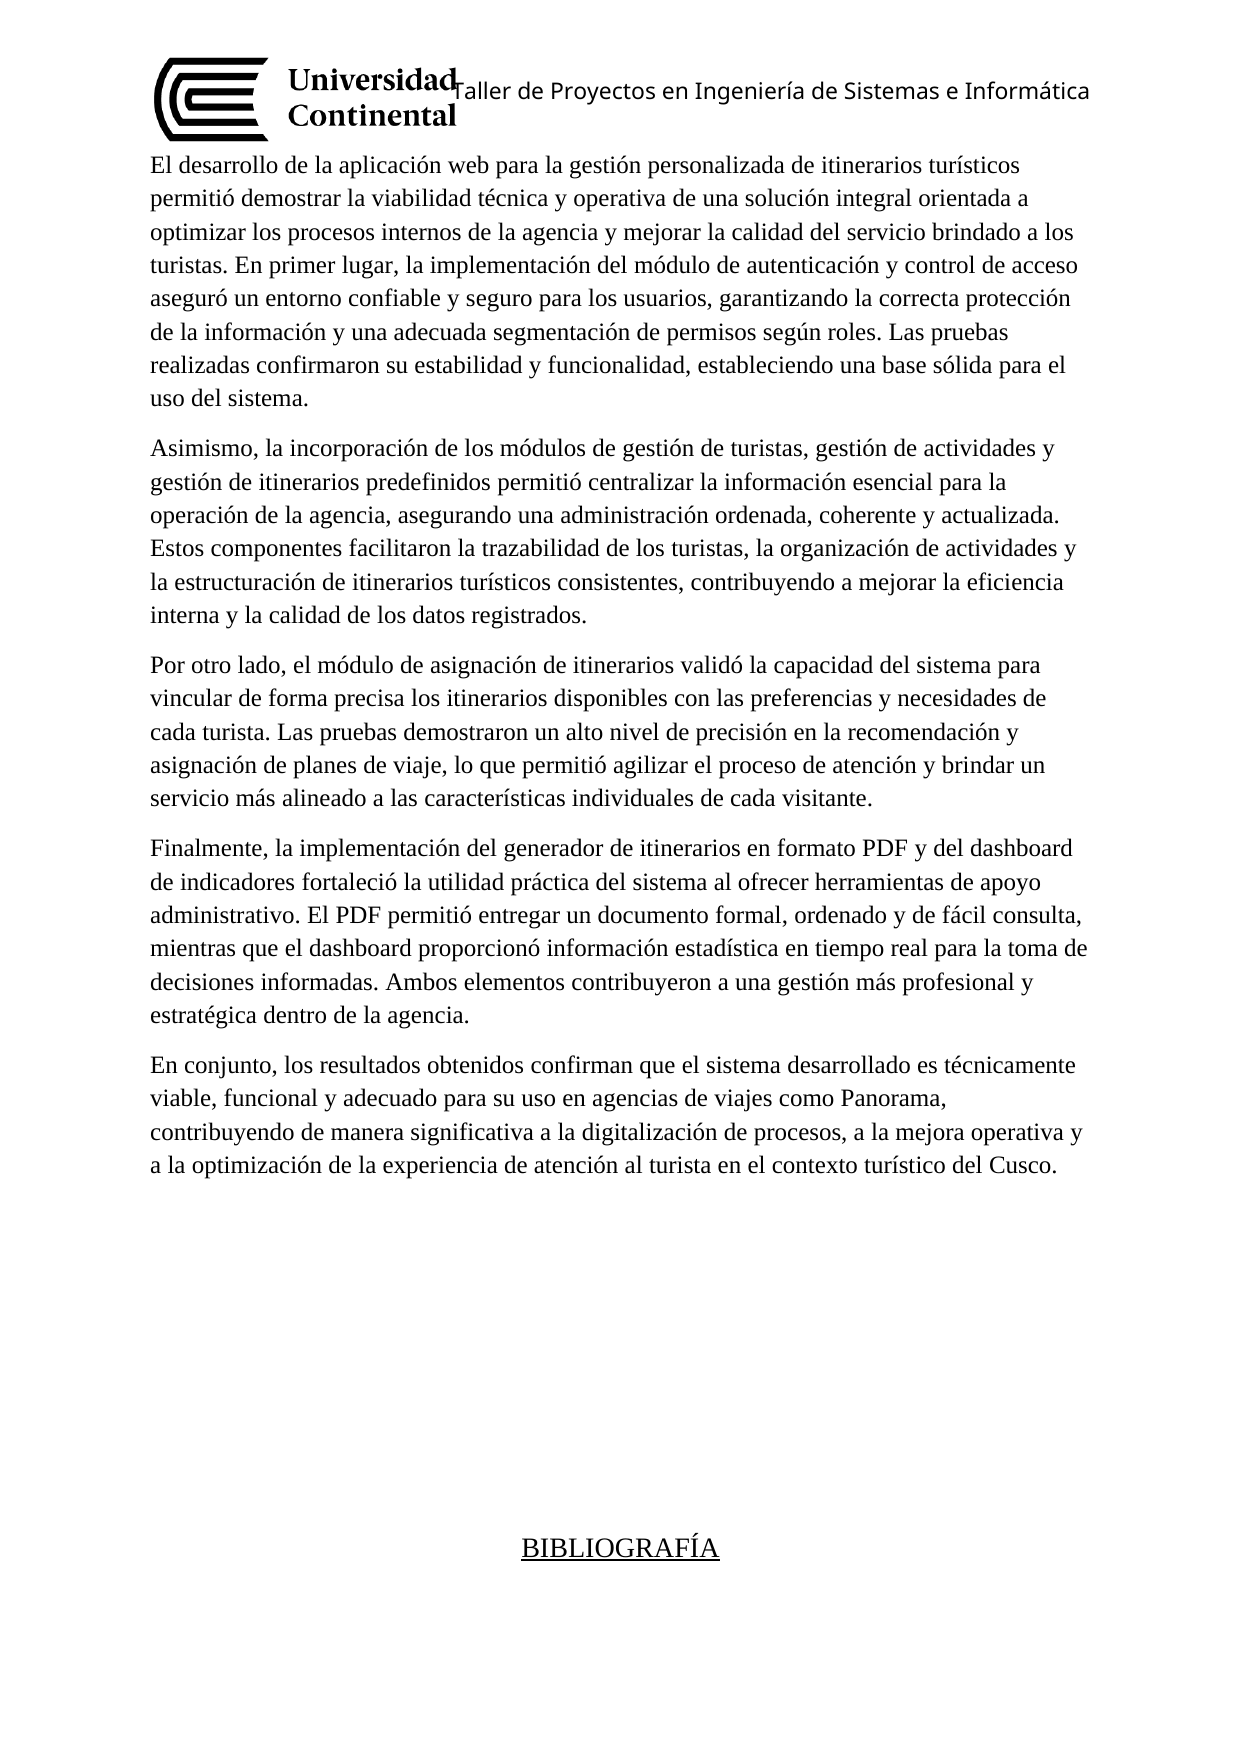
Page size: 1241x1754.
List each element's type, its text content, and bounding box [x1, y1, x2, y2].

text El desarrollo de la aplicación web para la gestión personalizada de itinerarios turísticos permitió demostrar la viabilidad técnica y operativa de una solución integral orientada a optimizar los procesos internos de la agencia y mejorar la calidad del servicio brindado a los turistas. En primer lugar, la implementación del módulo de autenticación y control de acceso aseguró un entorno confiable y seguro para los usuarios, garantizando la correcta protección de la información y una adecuada segmentación de permisos según roles. Las pruebas realizadas confirmaron su estabilidad y funcionalidad, estableciendo una base sólida para el uso del sistema. [150, 150, 1090, 412]
subtitle BIBLIOGRAFÍA [150, 1531, 1090, 1563]
text En conjunto, los resultados obtenidos confirman que el sistema desarrollado es técnicamente viable, funcional y adecuado para su uso en agencias de viajes como Panorama, contribuyendo de manera significativa a la digitalización de procesos, a la mejora operativa y a la optimización de la experiencia de atención al turista en el contexto turístico del Cusco. [150, 1050, 1090, 1179]
text Finalmente, la implementación del generador de itinerarios en formato PDF y del dashboard de indicadores fortaleció la utilidad práctica del sistema al ofrecer herramientas de apoyo administrativo. El PDF permitió entregar un documento formal, ordenado y de fácil consulta, mientras que el dashboard proporcionó información estadística en tiempo real para la toma de decisiones informadas. Ambos elementos contribuyeron a una gestión más profesional y estratégica dentro de la agencia. [150, 833, 1090, 1029]
text Asimismo, la incorporación de los módulos de gestión de turistas, gestión de actividades y gestión de itinerarios predefinidos permitió centralizar la información esencial para la operación de la agencia, asegurando una administración ordenada, coherente y actualizada. Estos componentes facilitaron la trazabilidad de los turistas, la organización de actividades y la estructuración de itinerarios turísticos consistentes, contribuyendo a mejorar la eficiencia interna y la calidad de los datos registrados. [150, 433, 1090, 629]
text Por otro lado, el módulo de asignación de itinerarios validó la capacidad del sistema para vincular de forma precisa los itinerarios disponibles con las preferencias y necesidades de cada turista. Las pruebas demostraron un alto nivel de precisión en la recomendación y asignación de planes de viaje, lo que permitió agilizar el proceso de atención y brindar un servicio más alineado a las características individuales de cada visitante. [150, 650, 1090, 812]
picture [150, 54, 461, 144]
